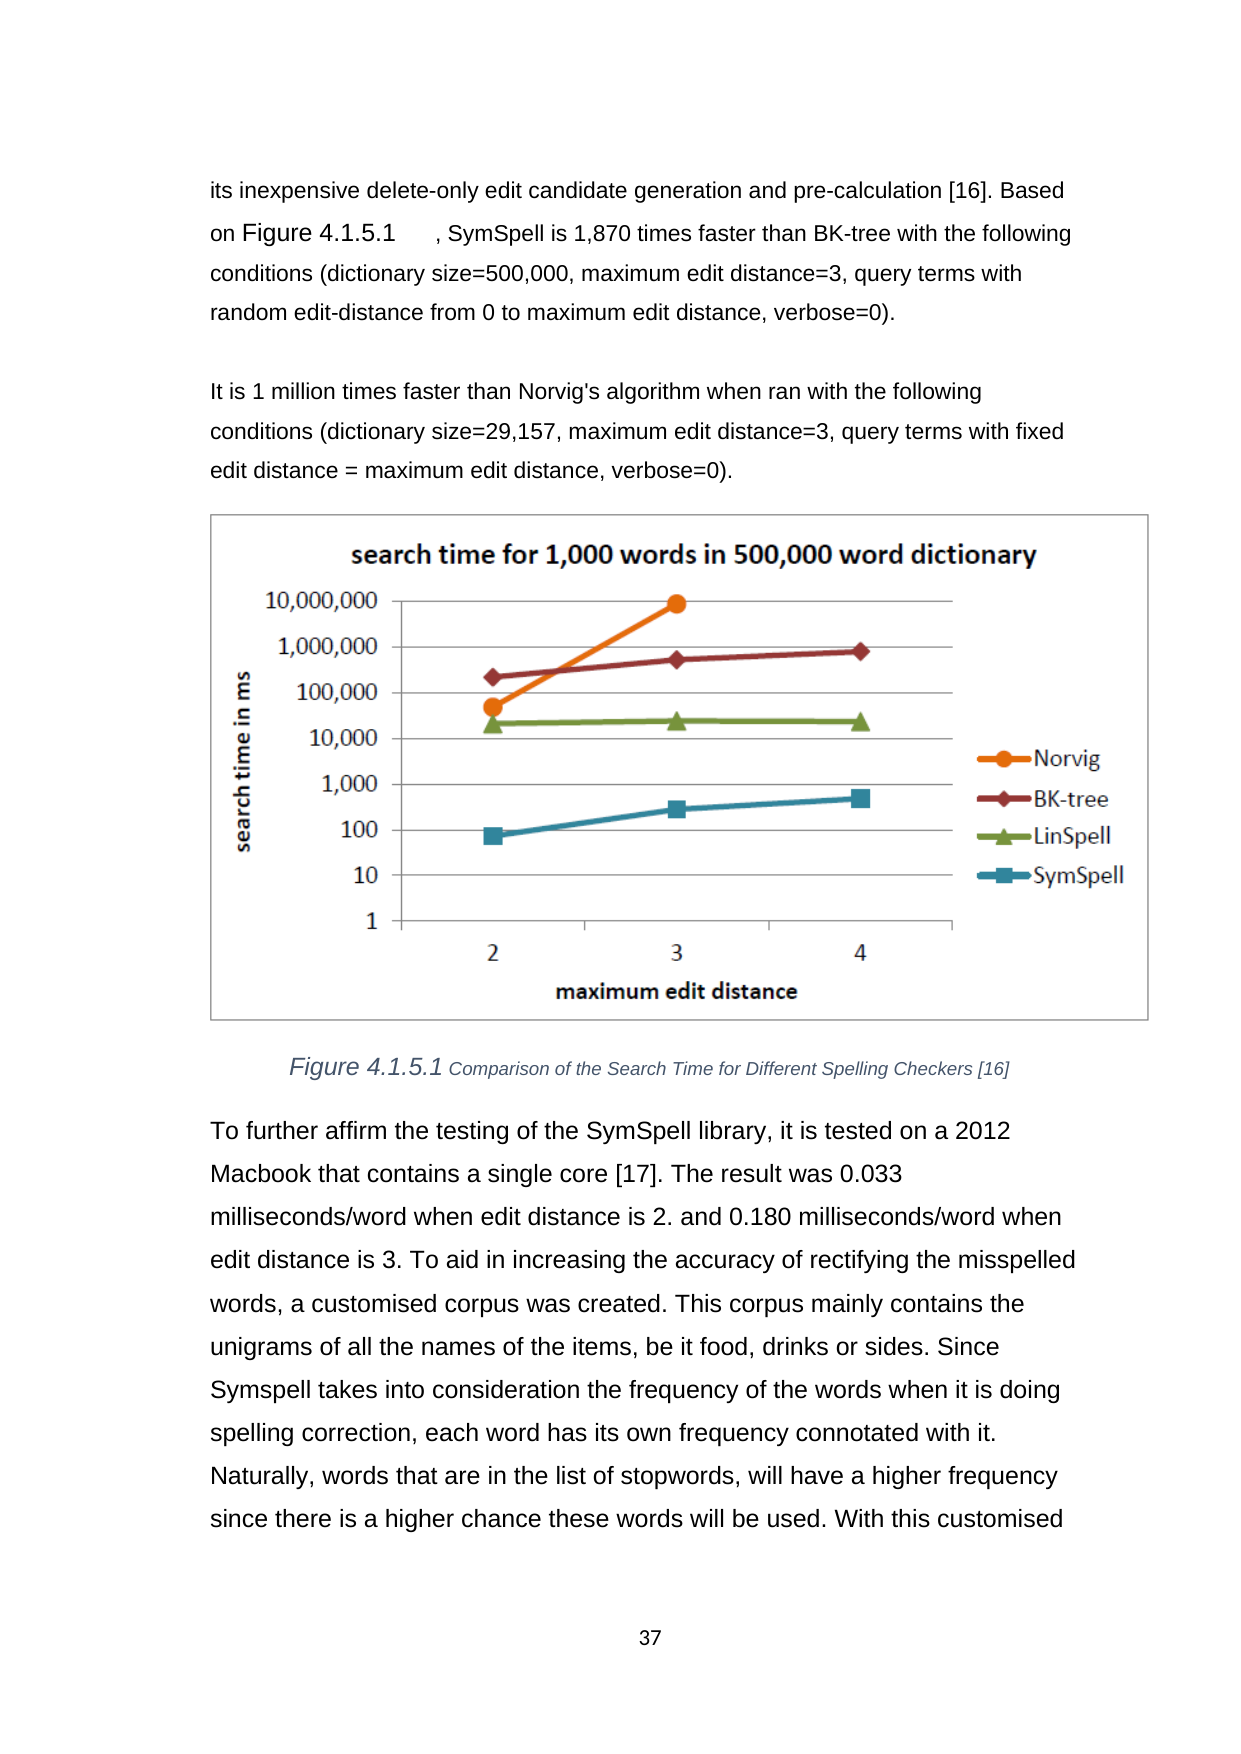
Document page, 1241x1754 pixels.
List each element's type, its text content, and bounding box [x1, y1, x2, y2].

text Figure 4.1.5.1 Comparison of the Search Time for Different Spelling Checkers [16] [210, 1052, 1090, 1081]
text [210, 1116, 1090, 1533]
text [210, 177, 1090, 483]
picture [209, 513, 1150, 1022]
